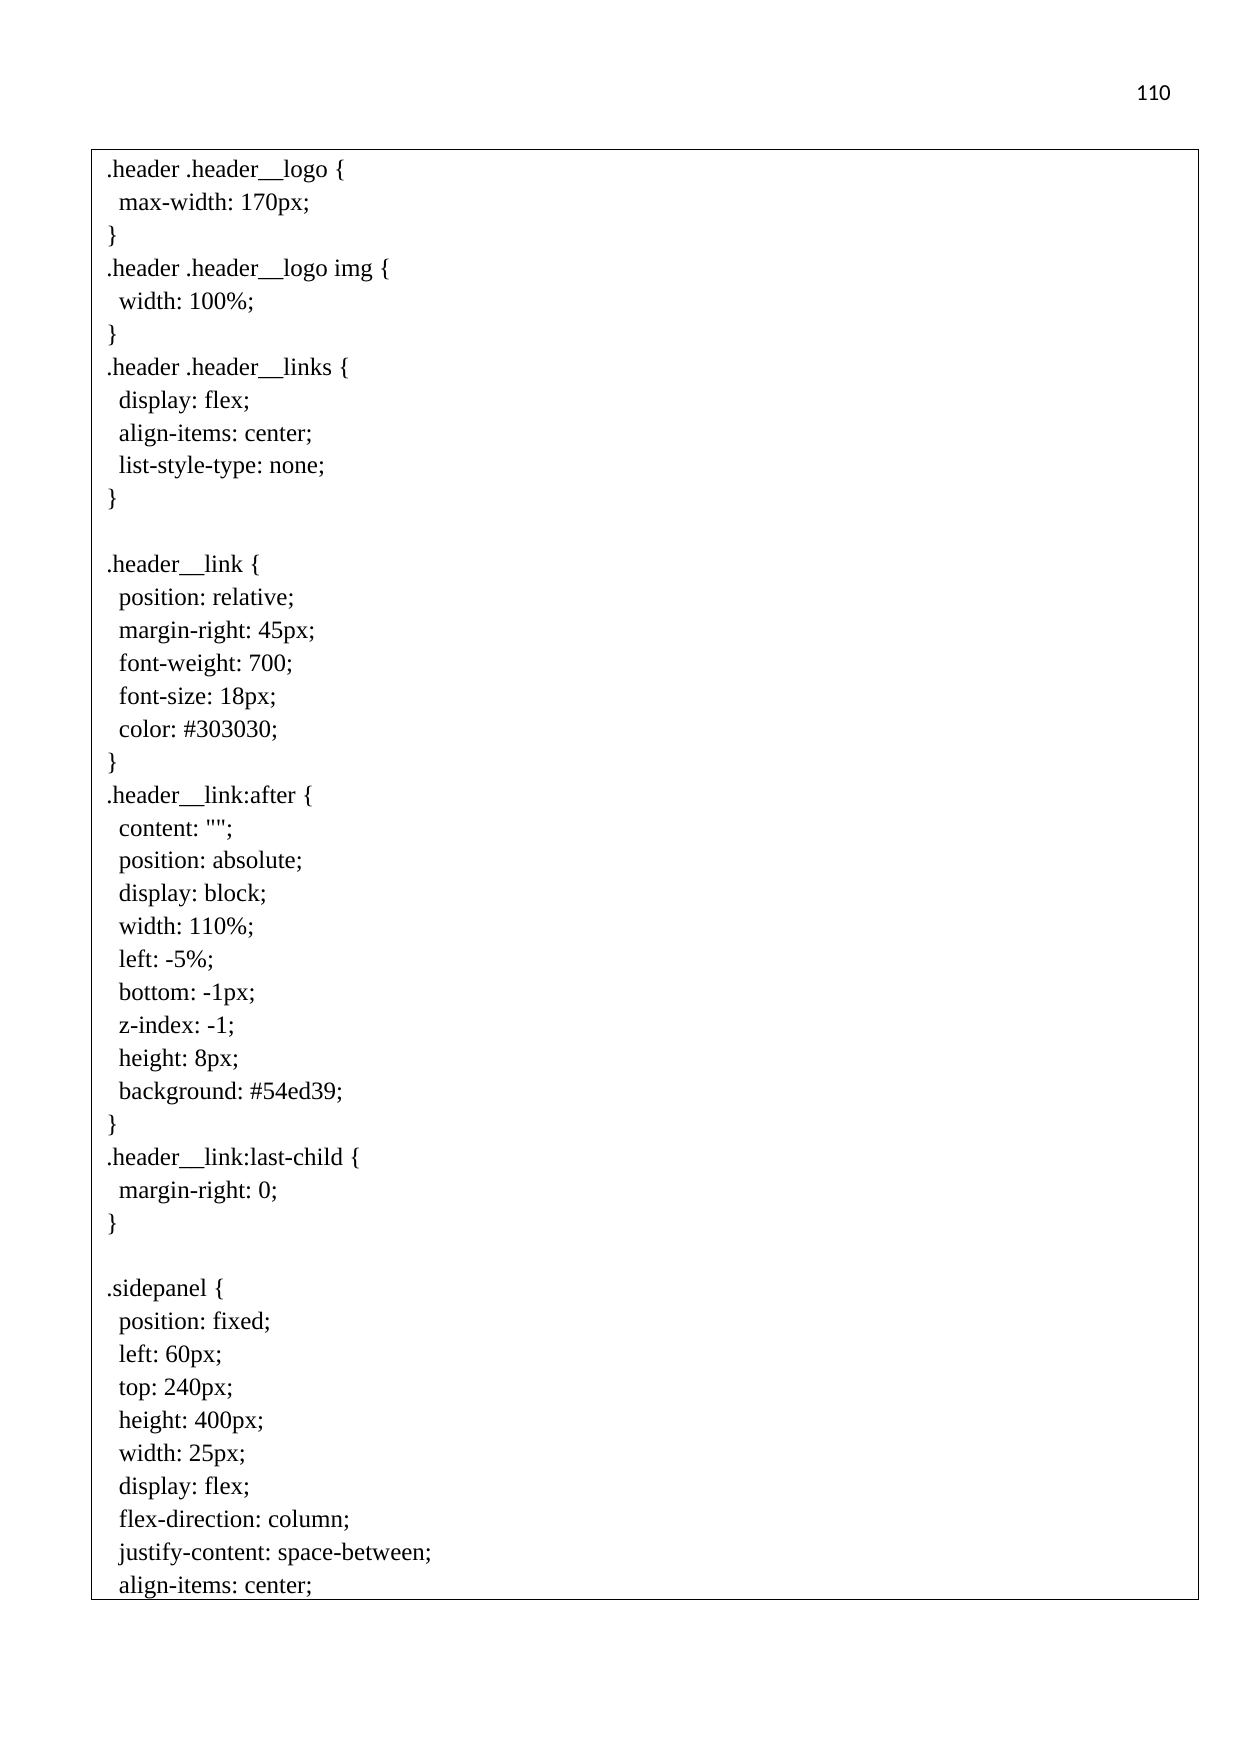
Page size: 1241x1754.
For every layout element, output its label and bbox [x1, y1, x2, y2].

table_header [92, 150, 1198, 1598]
